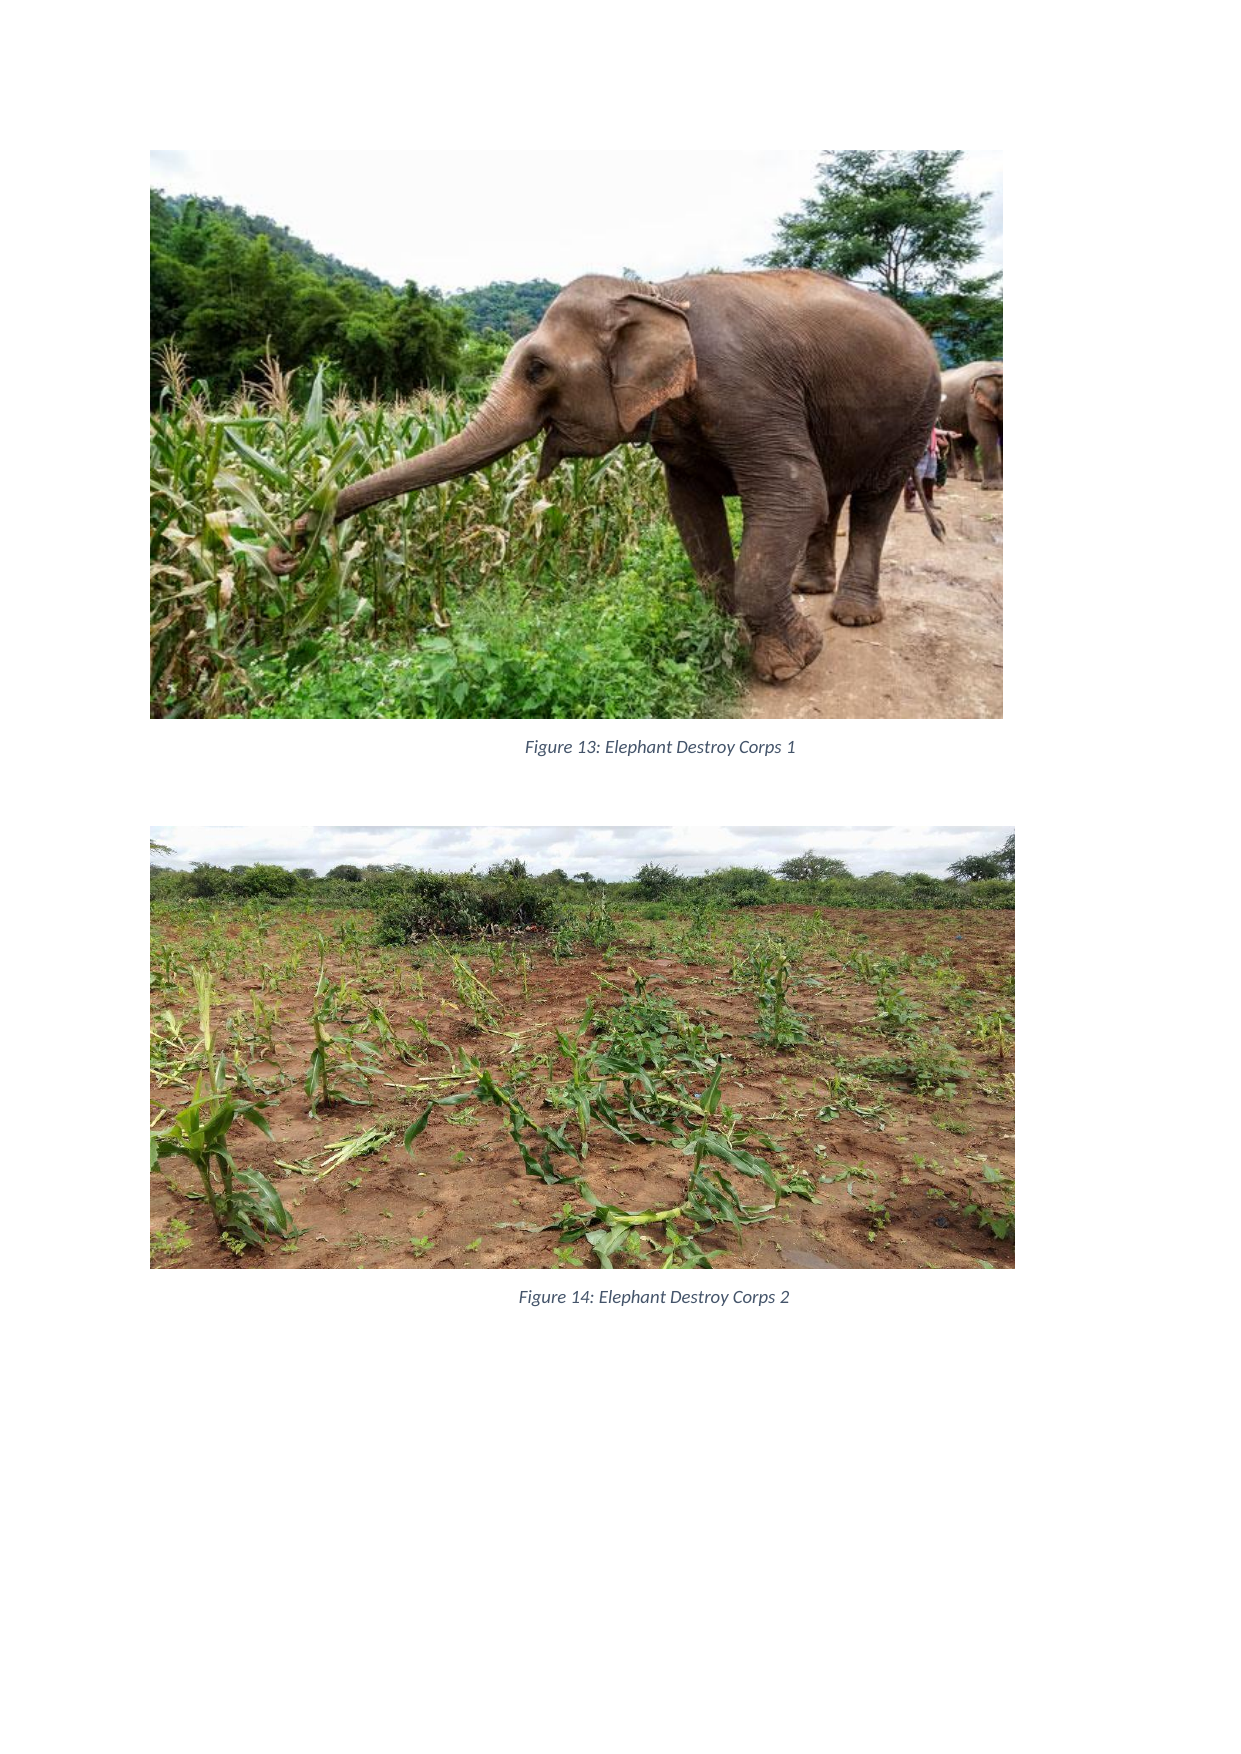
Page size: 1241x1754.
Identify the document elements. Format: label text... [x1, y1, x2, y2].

text Figure 14: Elephant Destroy Corps 2 [150, 1286, 1090, 1308]
text Figure 13: Elephant Destroy Corps 1 [150, 735, 1090, 758]
picture [150, 826, 1015, 1269]
picture [150, 150, 1003, 719]
